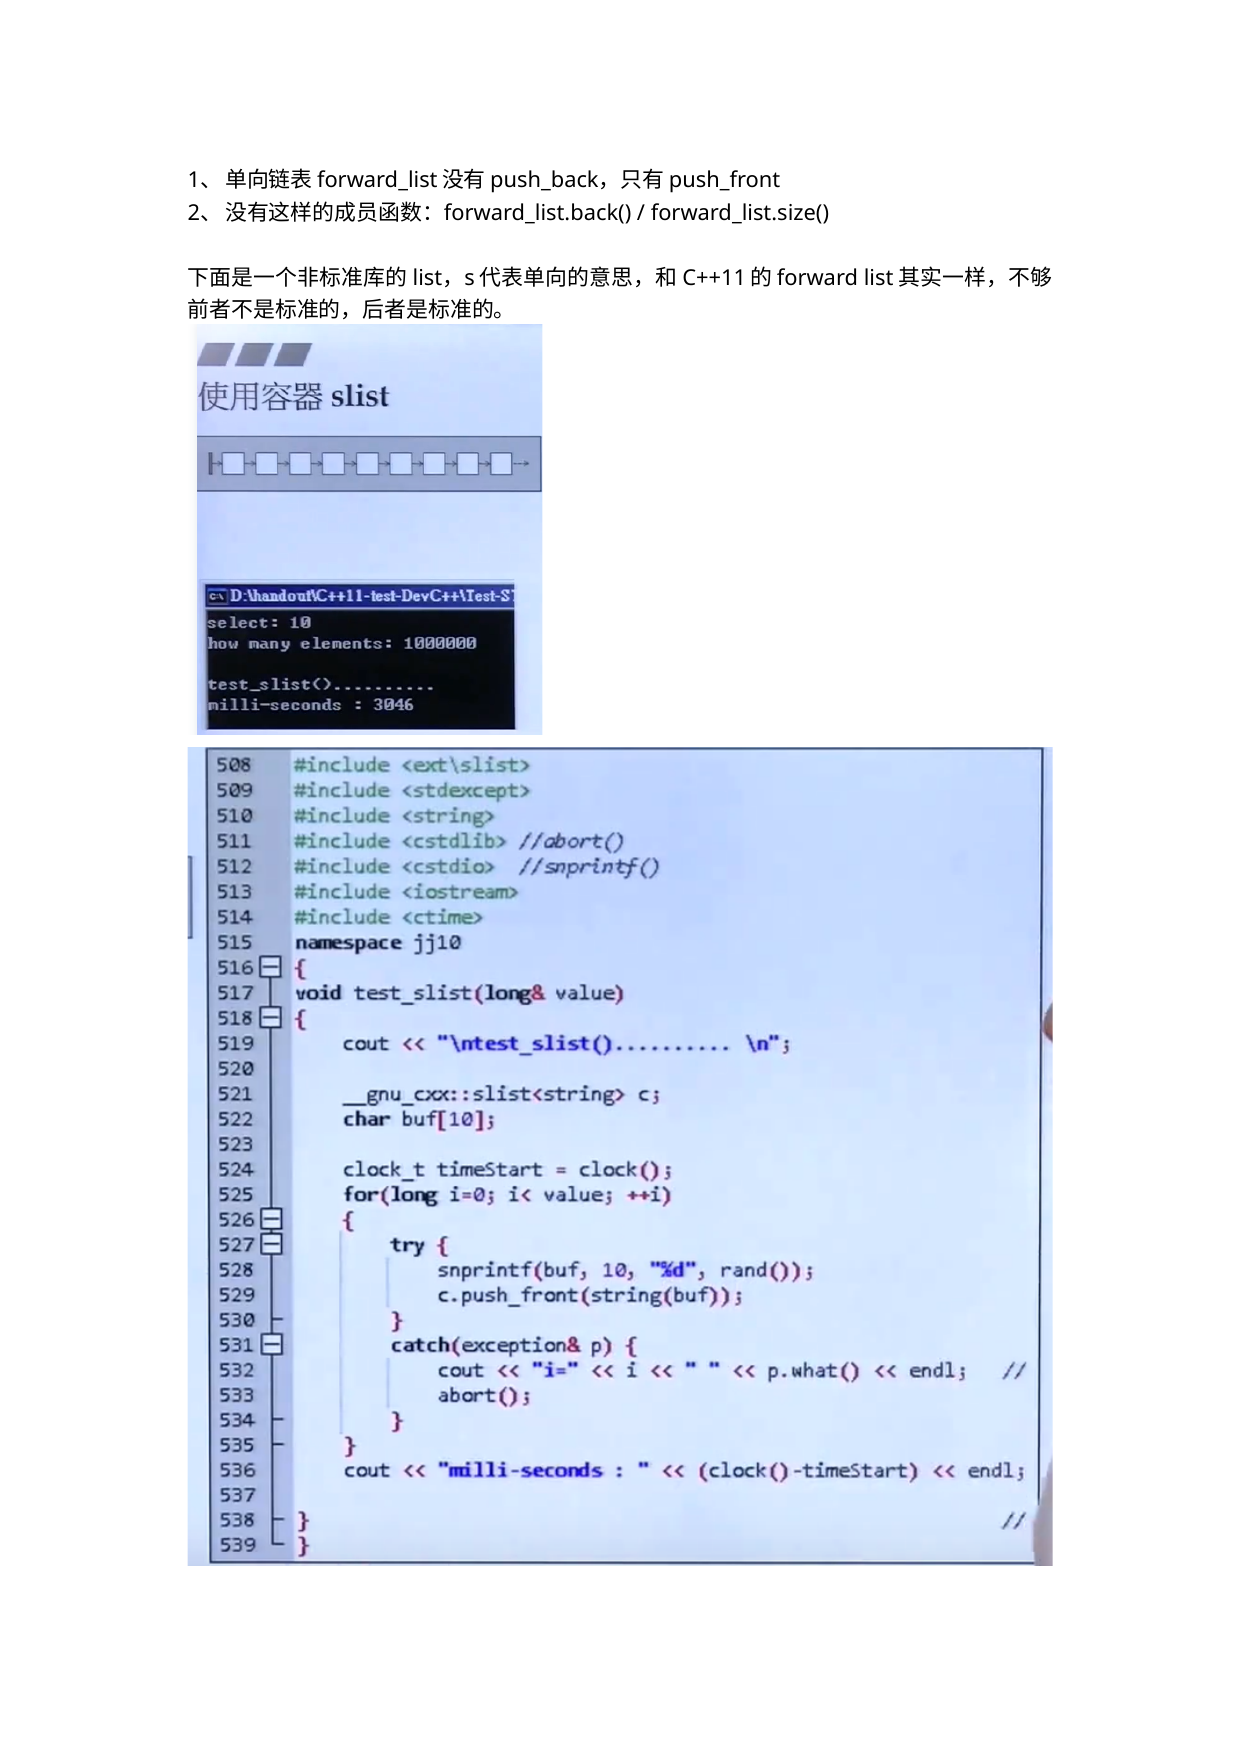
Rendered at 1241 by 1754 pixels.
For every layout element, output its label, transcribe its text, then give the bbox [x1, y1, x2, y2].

list 单向链表forward_list没有push_back，只有push_front [187, 162, 1053, 194]
text 下面是一个非标准库的list，s代表单向的意思，和C++11的forward list其实一样，不够前者不是标准的，后者是标准的。 [187, 259, 1053, 324]
picture [187, 324, 543, 735]
list 没有这样的成员函数：forward_list.back() / forward_list.size() [187, 194, 1053, 227]
picture [187, 747, 1053, 1566]
